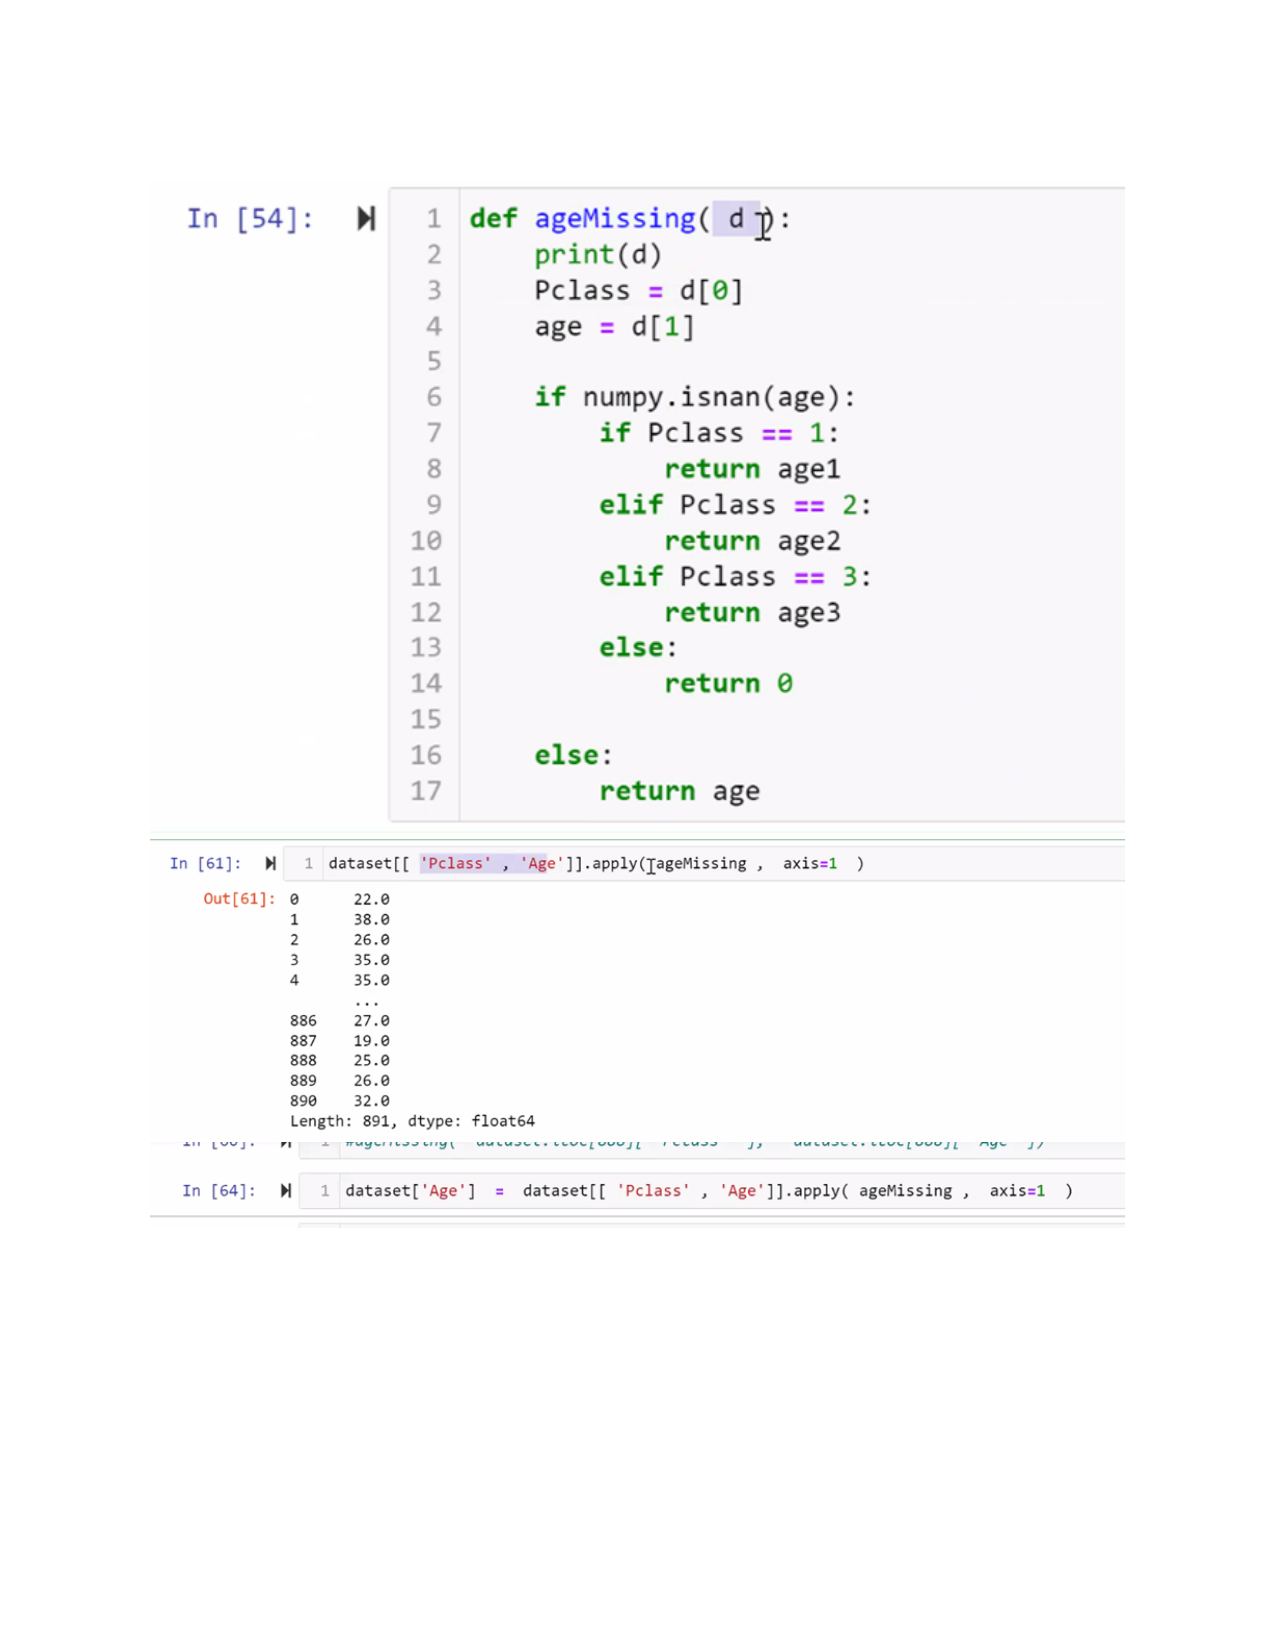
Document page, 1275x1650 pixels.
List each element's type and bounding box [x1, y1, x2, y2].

picture [150, 1142, 1125, 1228]
picture [150, 180, 1125, 833]
picture [150, 836, 1125, 1139]
